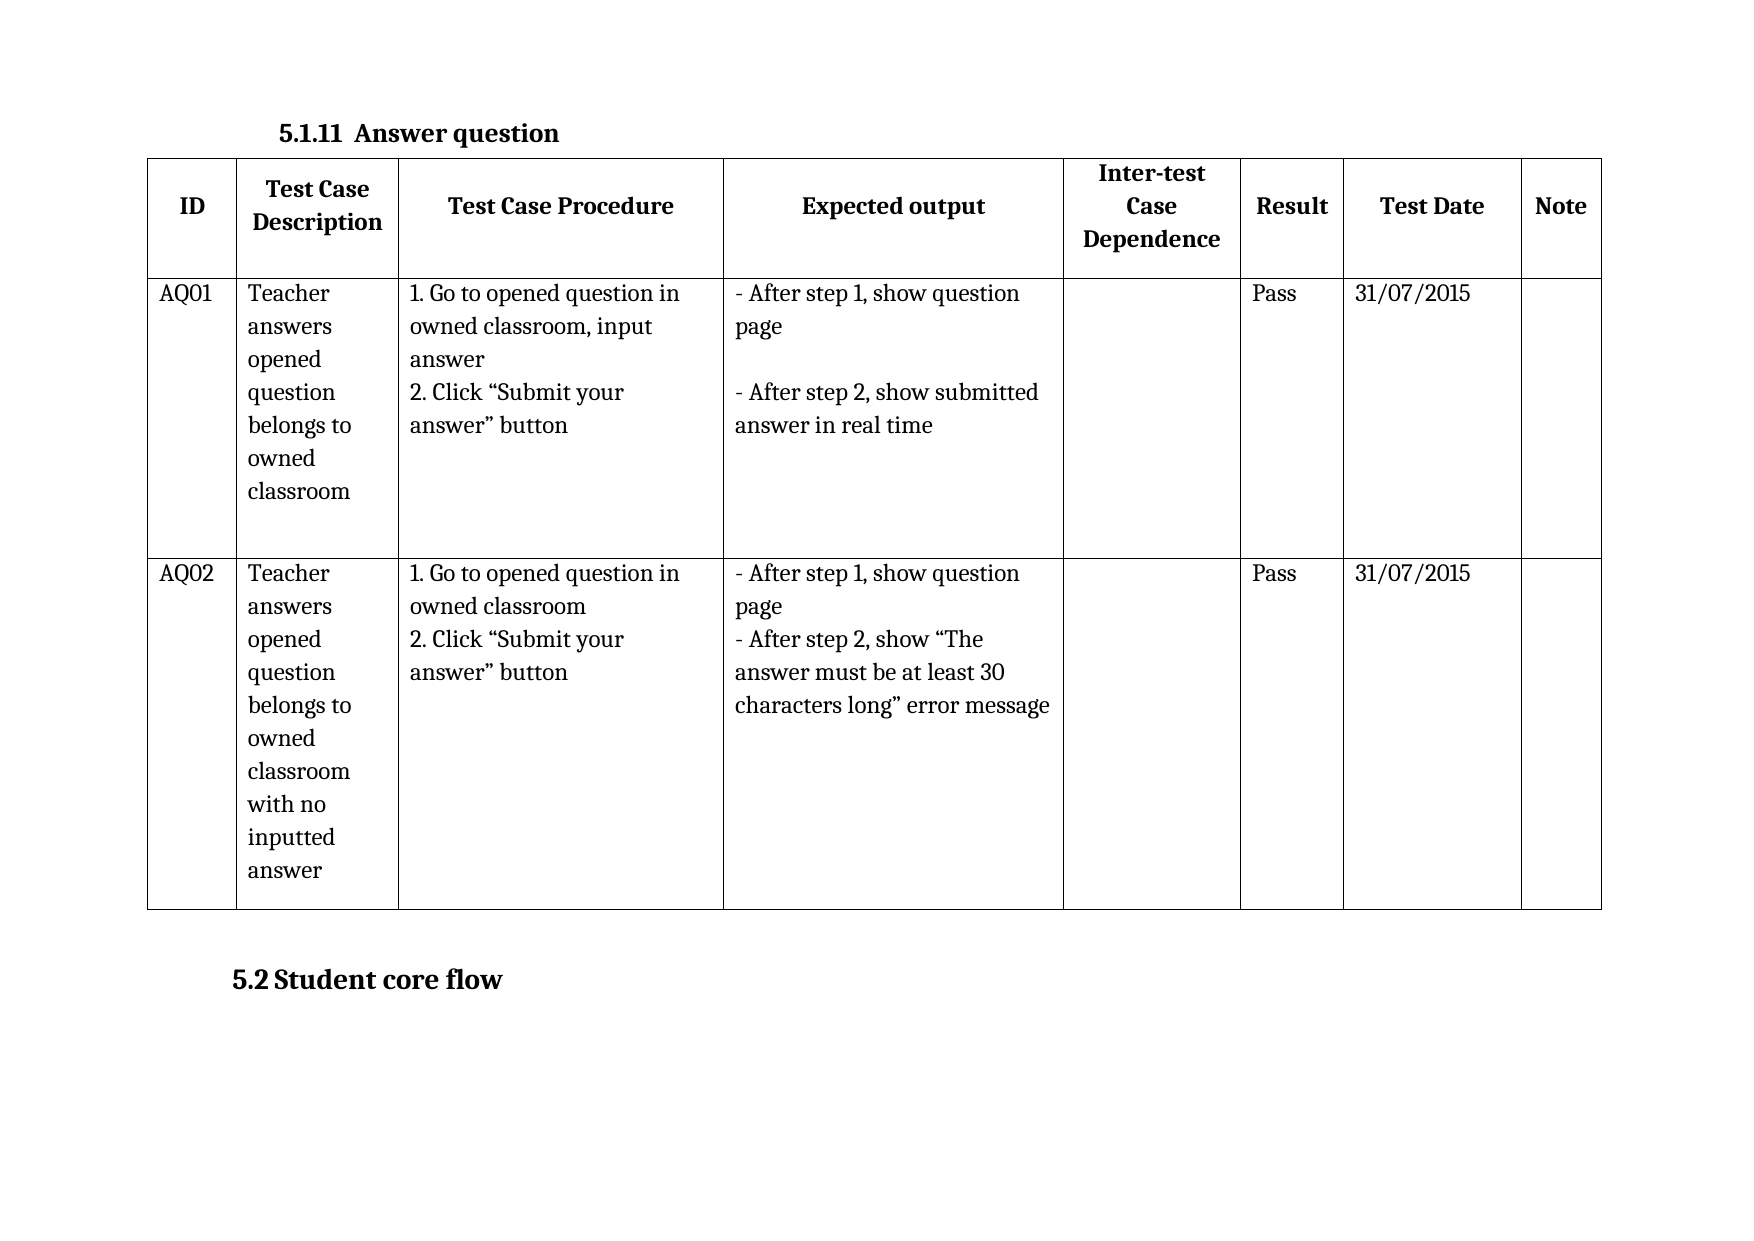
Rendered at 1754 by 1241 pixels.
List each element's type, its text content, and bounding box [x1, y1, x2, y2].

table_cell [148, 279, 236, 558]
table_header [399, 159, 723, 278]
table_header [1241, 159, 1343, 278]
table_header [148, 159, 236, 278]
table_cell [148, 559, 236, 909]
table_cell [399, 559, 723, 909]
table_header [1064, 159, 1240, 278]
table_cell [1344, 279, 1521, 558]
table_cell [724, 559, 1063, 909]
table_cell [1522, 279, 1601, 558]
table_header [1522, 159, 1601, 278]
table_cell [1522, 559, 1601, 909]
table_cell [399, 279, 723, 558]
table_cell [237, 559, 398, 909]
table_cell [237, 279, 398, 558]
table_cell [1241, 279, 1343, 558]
subtitle Answer question [279, 118, 1606, 149]
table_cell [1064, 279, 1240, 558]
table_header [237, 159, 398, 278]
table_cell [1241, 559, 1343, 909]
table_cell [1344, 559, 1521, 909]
subtitle Student core flow [232, 963, 1606, 997]
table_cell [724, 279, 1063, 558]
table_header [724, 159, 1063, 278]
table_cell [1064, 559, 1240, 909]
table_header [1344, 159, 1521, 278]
